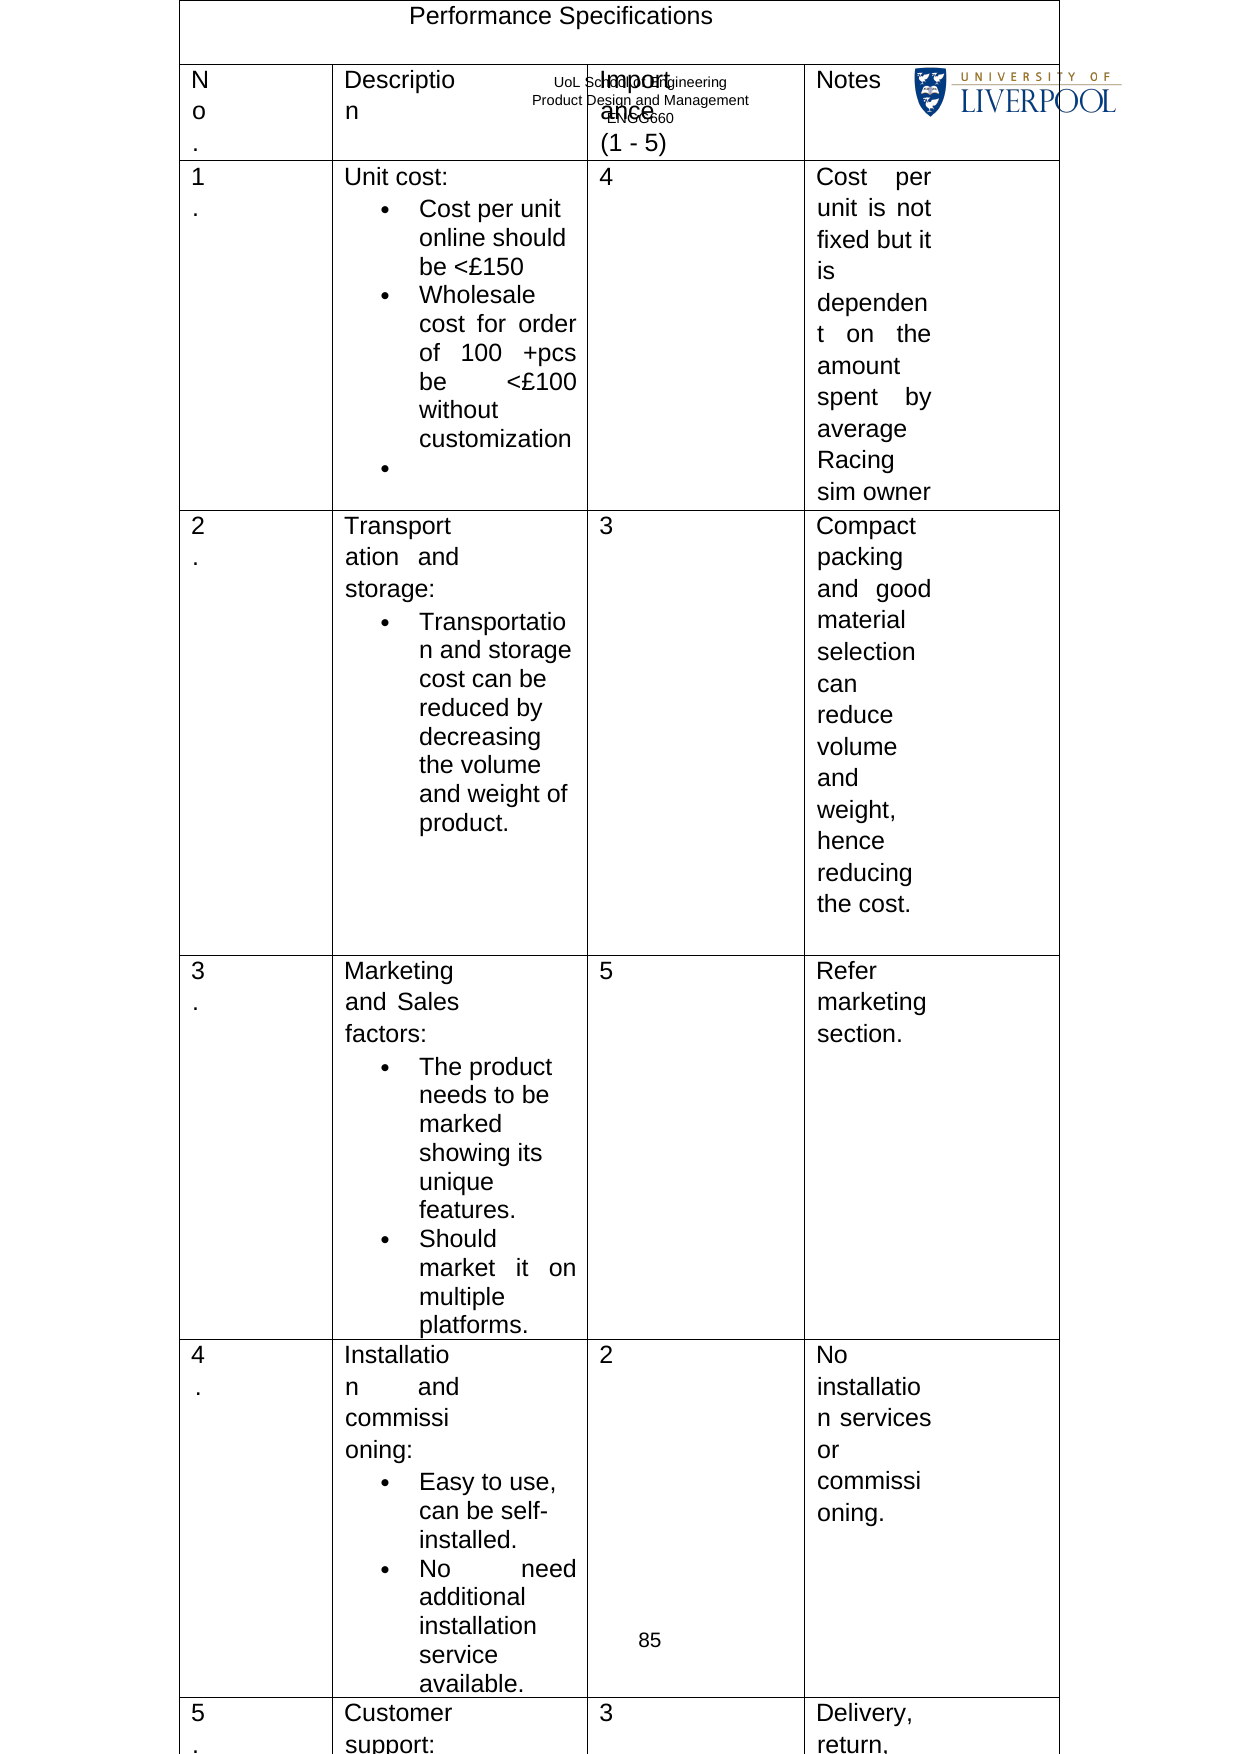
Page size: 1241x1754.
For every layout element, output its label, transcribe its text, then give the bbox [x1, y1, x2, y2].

table_cell Customer support: Online support on delivery and refund available. User manual and videos available to make user familiar with the product. [333, 1698, 587, 1754]
table_cell Importance (1 - 5) [588, 65, 804, 160]
table_cell Delivery, return, refund, user manual and videos. [805, 1698, 1059, 1754]
table_cell 2 [588, 1340, 804, 1697]
picture [1060, 29, 1153, 156]
table_cell Compact packing and good material selection can reduce volume and weight, hence reducing the cost. [805, 511, 1059, 955]
table_cell No. [180, 65, 332, 160]
table_cell Marketing and Sales factors: The product needs to be marked showing its unique features. Should market it on multiple platforms. [333, 956, 587, 1339]
table_cell Description [333, 65, 587, 160]
table_cell Cost per unit is not fixed but it is dependent on the amount spent by average Racing sim owner [805, 161, 1059, 510]
table_cell 4. [180, 1340, 332, 1697]
table_cell Transportation and storage: Transportation and storage cost can be reduced by decreasing the volume and weight of product. [333, 511, 587, 955]
table_cell 3. [180, 956, 332, 1339]
table_cell Installation and commissioning: Easy to use, can be self-installed. No need additional installation service available. [333, 1340, 587, 1697]
table_cell 2. [180, 511, 332, 955]
table_cell 4 [588, 161, 804, 510]
table_cell 5. [180, 1698, 332, 1754]
table_cell Notes [805, 65, 1059, 160]
table_cell 1. [180, 161, 332, 510]
table_cell 3 [588, 511, 804, 955]
table_cell Unit cost: Cost per unit online should be <£150 Wholesale cost for order of 100 +pcs be <£100 without customization [333, 161, 587, 510]
table_cell Refer marketing section. [805, 956, 1059, 1339]
table_cell No installation services or commissioning. [805, 1340, 1059, 1697]
table_cell 5 [588, 956, 804, 1339]
table_cell 3 [588, 1698, 804, 1754]
table_header Performance Specifications [180, 1, 1059, 64]
